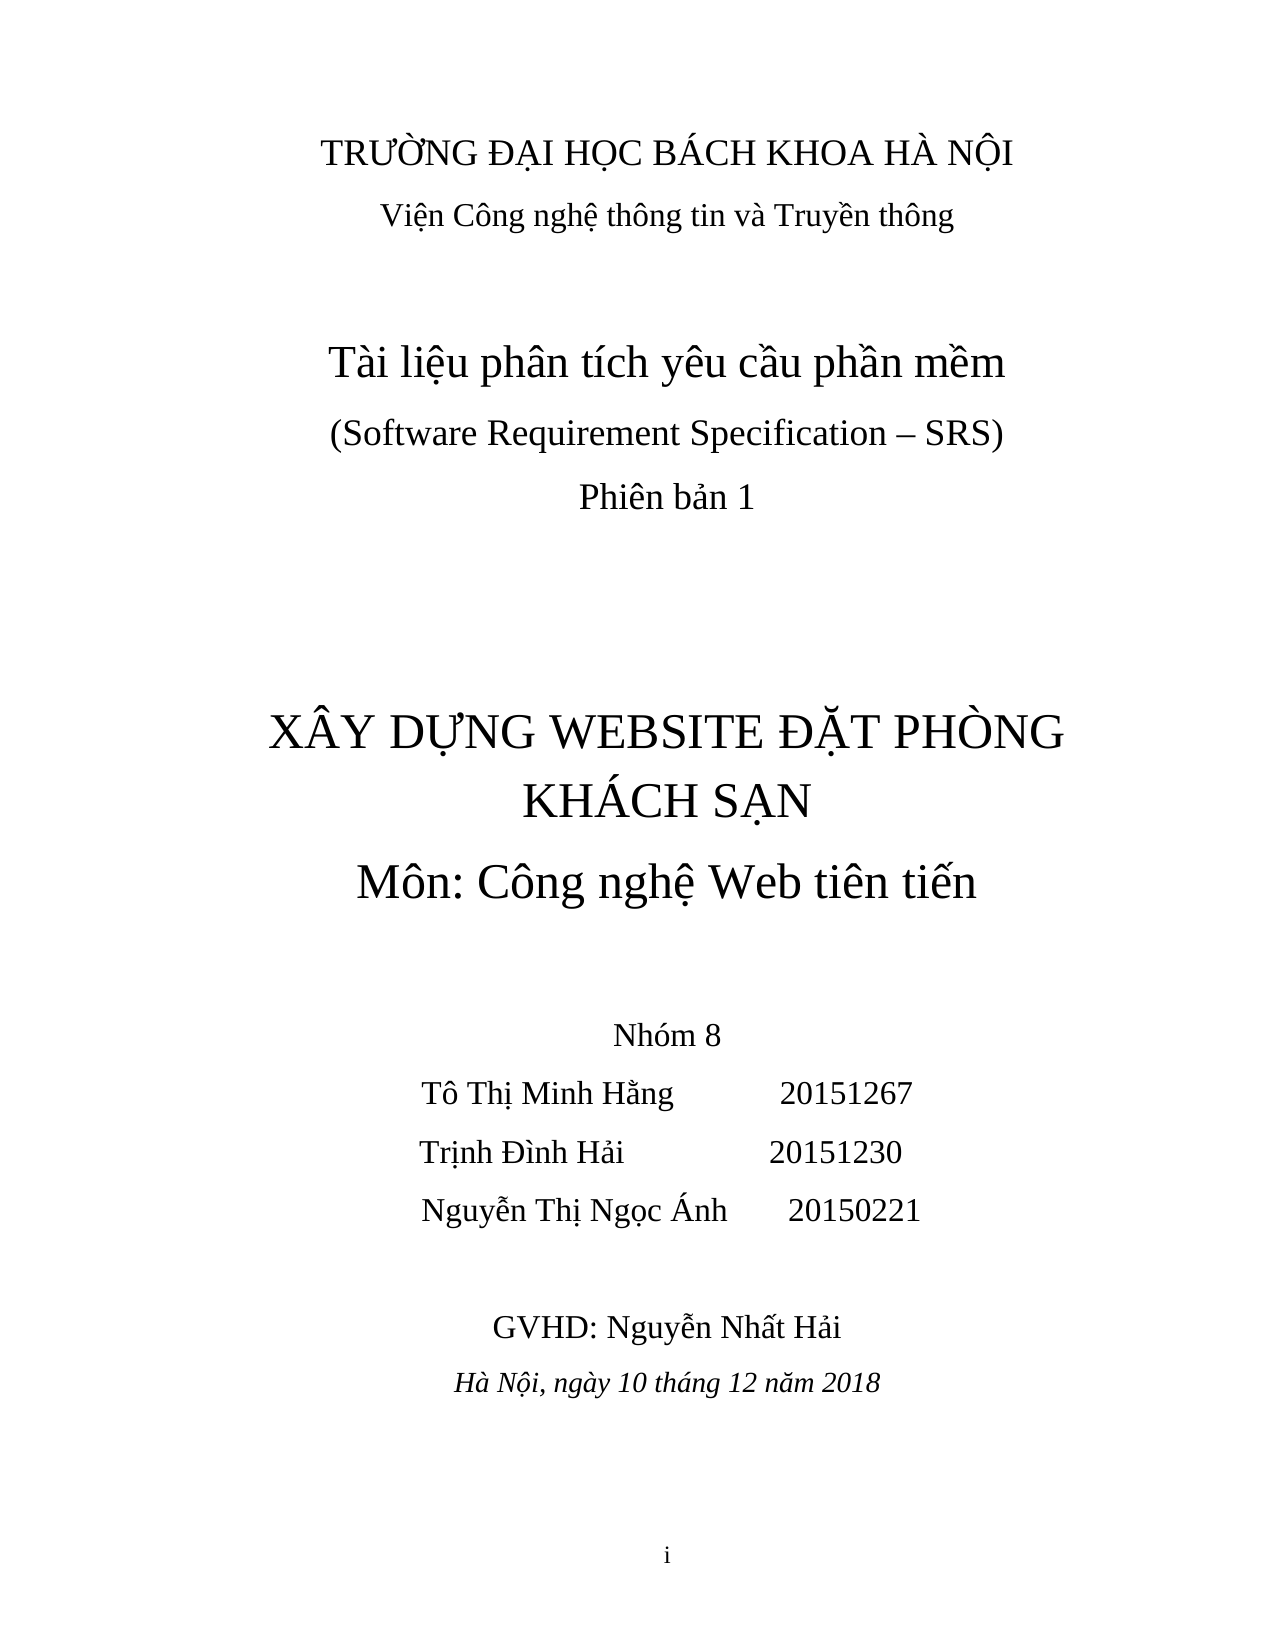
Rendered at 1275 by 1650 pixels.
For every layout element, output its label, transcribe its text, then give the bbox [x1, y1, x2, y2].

text TRƯỜNG ĐẠI HỌC BÁCH KHOA HÀ NỘI [177, 131, 1157, 174]
text Tài liệu phân tích yêu cầu phần mềm [177, 335, 1157, 387]
text Nhóm 8 [177, 1015, 1157, 1053]
text Môn: Công nghệ Web tiên tiến [177, 852, 1157, 909]
text Nguyễn Thị Ngọc Ánh 20150221 [177, 1190, 1157, 1229]
text Trịnh Đình Hải 20151230 [402, 1132, 1157, 1170]
text Hà Nội, ngày 10 tháng 12 năm 2018 [177, 1366, 1157, 1399]
text XÂY DỰNG WEBSITE ĐẶT PHÒNG KHÁCH SẠN [177, 702, 1157, 828]
text Phiên bản 1 [177, 474, 1157, 518]
text (Software Requirement Specification – SRS) [177, 410, 1157, 453]
text Viện Công nghệ thông tin và Truyền thông [177, 195, 1157, 233]
text Tô Thị Minh Hằng 20151267 [177, 1073, 1157, 1112]
text GVHD: Nguyễn Nhất Hải [177, 1307, 1157, 1346]
